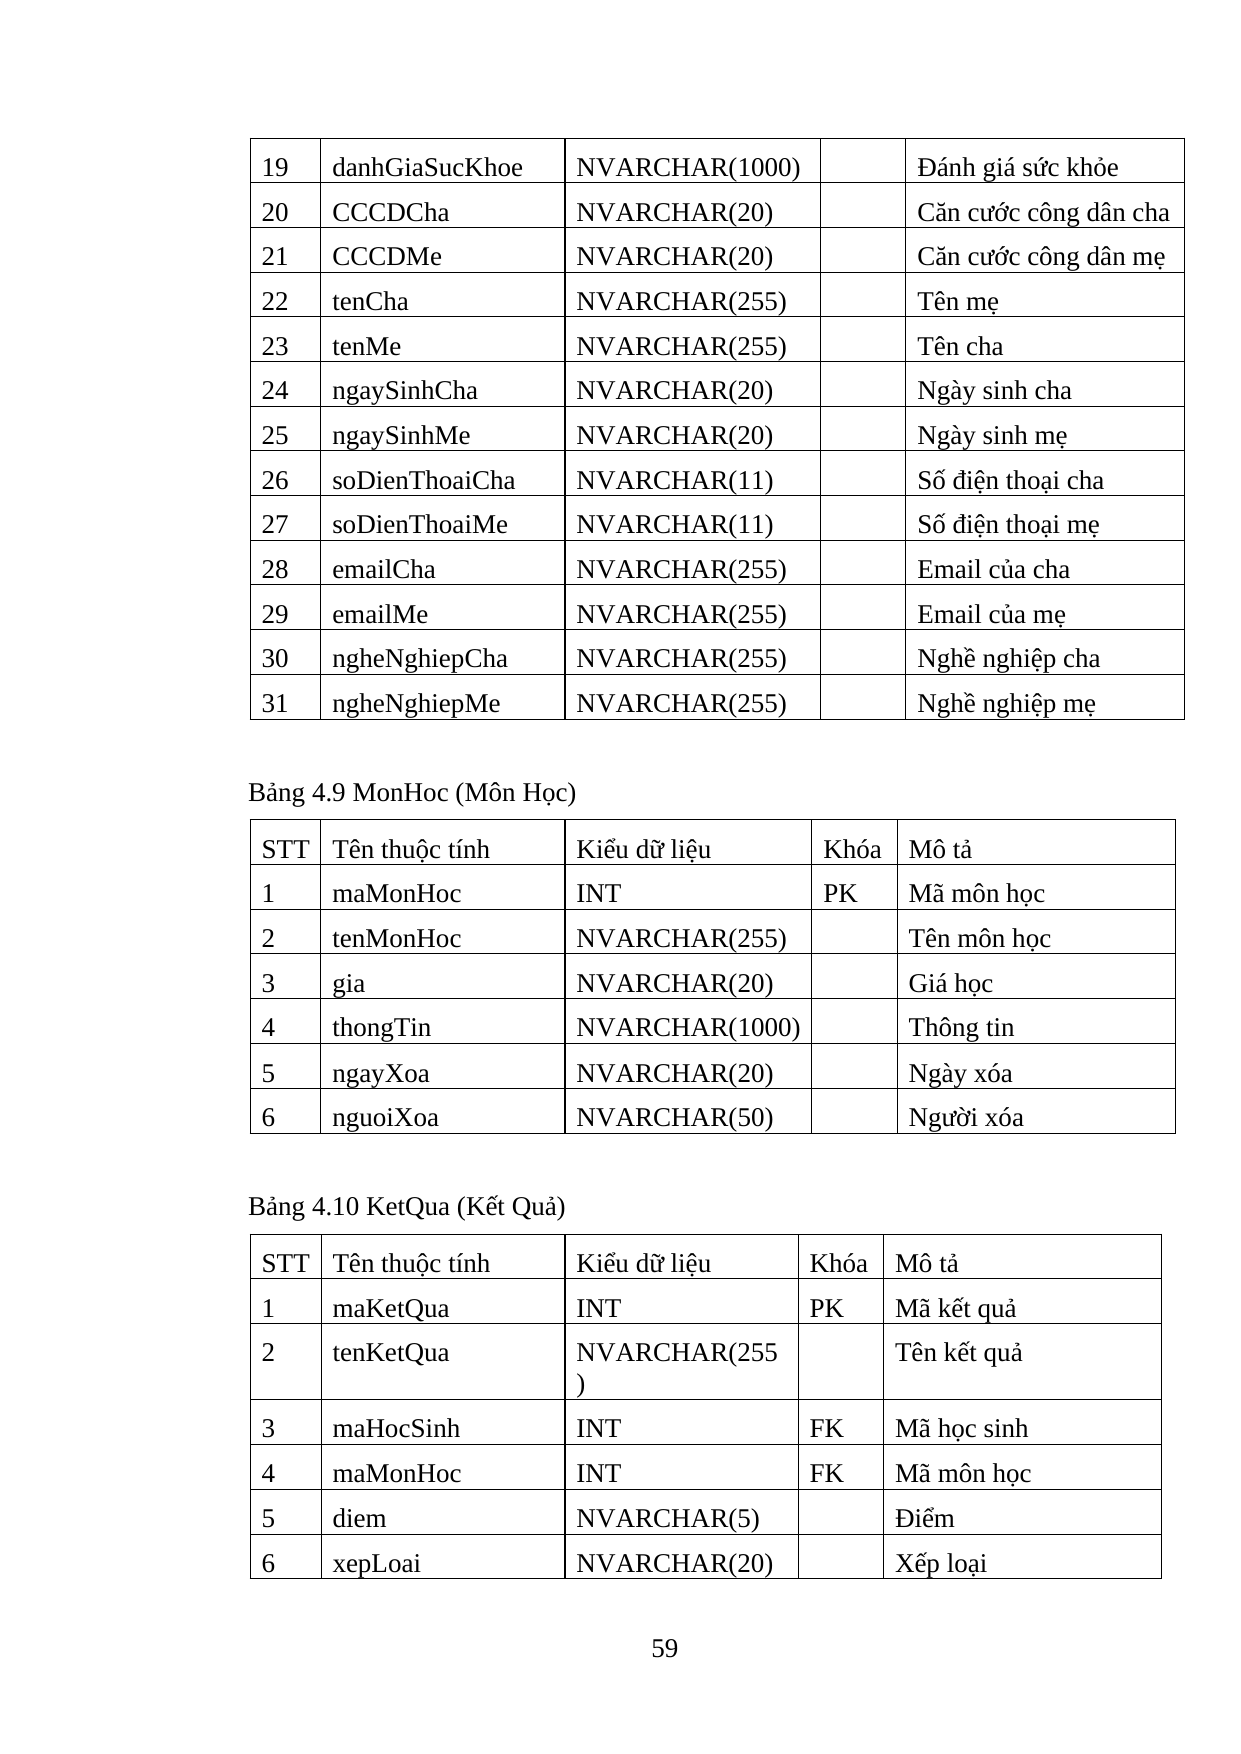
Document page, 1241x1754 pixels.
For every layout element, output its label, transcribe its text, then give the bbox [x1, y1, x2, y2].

table_cell NVARCHAR(20) [566, 954, 811, 998]
table_cell Mã kết quả [884, 1279, 1161, 1323]
table_cell [821, 183, 905, 227]
table_cell Email của cha [906, 541, 1184, 584]
table_header STT [251, 1235, 321, 1278]
table_header Mô tả [898, 820, 1175, 864]
table_header STT [251, 820, 320, 864]
table_cell danhGiaSucKhoe [321, 139, 564, 182]
table_cell [821, 273, 905, 316]
table_header Kiểu dữ liệu [566, 820, 811, 864]
table_cell NVARCHAR(255) [566, 630, 820, 674]
table_cell Đánh giá sức khỏe [906, 139, 1184, 182]
table_cell 4 [251, 999, 320, 1043]
table_cell 4 [251, 1445, 321, 1489]
text Bảng 4.9 MonHoc (Môn Học) [173, 776, 1230, 807]
table_cell soDienThoaiMe [321, 496, 564, 540]
table_cell ngheNghiepCha [321, 630, 564, 674]
table_header Tên thuộc tính [321, 820, 564, 864]
table_header Kiểu dữ liệu [566, 1235, 798, 1278]
table_cell Ngày xóa [898, 1044, 1175, 1088]
table_cell 2 [251, 1324, 321, 1399]
table_cell NVARCHAR(255) [566, 273, 820, 316]
table_cell NVARCHAR(20) [566, 183, 820, 227]
table_cell 2 [251, 910, 320, 953]
table_cell maMonHoc [321, 865, 564, 909]
table_cell Tên mẹ [906, 273, 1184, 316]
table_cell ngaySinhMe [321, 407, 564, 450]
table_cell 26 [251, 451, 320, 495]
table_cell Nghề nghiệp cha [906, 630, 1184, 674]
table_header Khóa [812, 820, 897, 864]
table_cell 22 [251, 273, 320, 316]
table_cell xepLoai [322, 1535, 564, 1578]
table_cell 31 [251, 675, 320, 718]
table_cell Mã môn học [884, 1445, 1161, 1489]
table_cell maMonHoc [322, 1445, 564, 1489]
table_cell CCCDMe [321, 228, 564, 272]
table_cell Mã học sinh [884, 1400, 1161, 1443]
table_cell [821, 317, 905, 361]
table_cell NVARCHAR(20) [566, 1044, 811, 1088]
table_cell Tên môn học [898, 910, 1175, 953]
table_cell [821, 541, 905, 584]
table_header Khóa [799, 1235, 883, 1278]
table_cell [821, 451, 905, 495]
table_cell 21 [251, 228, 320, 272]
table_cell 6 [251, 1535, 321, 1578]
table_cell 27 [251, 496, 320, 540]
table_cell NVARCHAR(1000) [566, 999, 811, 1043]
table_cell FK [799, 1400, 883, 1443]
table_cell [812, 1044, 897, 1088]
table_cell 20 [251, 183, 320, 227]
table_cell 3 [251, 1400, 321, 1443]
table_cell Email của mẹ [906, 585, 1184, 629]
table_cell tenCha [321, 273, 564, 316]
table_cell soDienThoaiCha [321, 451, 564, 495]
table_cell Ngày sinh cha [906, 362, 1184, 406]
table_cell [812, 954, 897, 998]
table_cell Nghề nghiệp mẹ [906, 675, 1184, 718]
table_cell [812, 1089, 897, 1133]
table_cell NVARCHAR(1000) [566, 139, 820, 182]
table_cell Số điện thoại cha [906, 451, 1184, 495]
table_cell Mã môn học [898, 865, 1175, 909]
table_cell Người xóa [898, 1089, 1175, 1133]
table_cell CCCDCha [321, 183, 564, 227]
table_cell ngayXoa [321, 1044, 564, 1088]
table_cell 29 [251, 585, 320, 629]
table_cell Số điện thoại mẹ [906, 496, 1184, 540]
table_cell NVARCHAR(255) [566, 675, 820, 718]
table_cell [821, 630, 905, 674]
table_cell Ngày sinh mẹ [906, 407, 1184, 450]
table_cell Căn cước công dân mẹ [906, 228, 1184, 272]
table_cell thongTin [321, 999, 564, 1043]
table_cell INT [566, 1400, 798, 1443]
table_cell Xếp loại [884, 1535, 1161, 1578]
table_cell 1 [251, 865, 320, 909]
table_cell 23 [251, 317, 320, 361]
table_cell 30 [251, 630, 320, 674]
table_cell 5 [251, 1044, 320, 1088]
table_cell NVARCHAR(20) [566, 407, 820, 450]
table_cell [821, 139, 905, 182]
table_cell INT [566, 1279, 798, 1323]
table_cell [799, 1490, 883, 1533]
table_cell 19 [251, 139, 320, 182]
table_cell gia [321, 954, 564, 998]
table_cell 6 [251, 1089, 320, 1133]
table_cell [821, 407, 905, 450]
table_cell [821, 675, 905, 718]
table_cell Giá học [898, 954, 1175, 998]
table_cell NVARCHAR(11) [566, 496, 820, 540]
table_cell 28 [251, 541, 320, 584]
table_cell [821, 228, 905, 272]
table_cell [821, 496, 905, 540]
table_cell 5 [251, 1490, 321, 1533]
table_cell emailCha [321, 541, 564, 584]
table_cell 1 [251, 1279, 321, 1323]
table_cell PK [799, 1279, 883, 1323]
table_cell INT [566, 865, 811, 909]
table_cell NVARCHAR(20) [566, 362, 820, 406]
table_cell Tên kết quả [884, 1324, 1161, 1399]
table_cell [799, 1324, 883, 1399]
table_cell Thông tin [898, 999, 1175, 1043]
table_cell FK [799, 1445, 883, 1489]
table_cell nguoiXoa [321, 1089, 564, 1133]
table_cell [821, 362, 905, 406]
table_cell NVARCHAR(255) [566, 541, 820, 584]
table_cell tenMe [321, 317, 564, 361]
table_cell 3 [251, 954, 320, 998]
table_cell NVARCHAR(255) [566, 317, 820, 361]
table_cell INT [566, 1445, 798, 1489]
table_cell maKetQua [322, 1279, 564, 1323]
table_cell tenMonHoc [321, 910, 564, 953]
table_header Tên thuộc tính [322, 1235, 564, 1278]
table_cell 25 [251, 407, 320, 450]
table_cell NVARCHAR(5) [566, 1490, 798, 1533]
table_cell NVARCHAR(255) [566, 910, 811, 953]
table_cell PK [812, 865, 897, 909]
table_cell [812, 999, 897, 1043]
table_cell emailMe [321, 585, 564, 629]
table_cell NVARCHAR(20) [566, 1535, 798, 1578]
table_cell Điểm [884, 1490, 1161, 1533]
table_cell Tên cha [906, 317, 1184, 361]
table_cell maHocSinh [322, 1400, 564, 1443]
table_cell NVARCHAR(50) [566, 1089, 811, 1133]
table_cell NVARCHAR(255) [566, 585, 820, 629]
table_cell ngheNghiepMe [321, 675, 564, 718]
table_cell Căn cước công dân cha [906, 183, 1184, 227]
text Bảng 4.10 KetQua (Kết Quả) [173, 1190, 1230, 1221]
table_header Mô tả [884, 1235, 1161, 1278]
table_cell diem [322, 1490, 564, 1533]
table_cell NVARCHAR(255) [566, 1324, 798, 1399]
table_cell [799, 1535, 883, 1578]
table_cell [821, 585, 905, 629]
table_cell [812, 910, 897, 953]
table_cell ngaySinhCha [321, 362, 564, 406]
table_cell 24 [251, 362, 320, 406]
table_cell NVARCHAR(20) [566, 228, 820, 272]
table_cell tenKetQua [322, 1324, 564, 1399]
table_cell NVARCHAR(11) [566, 451, 820, 495]
